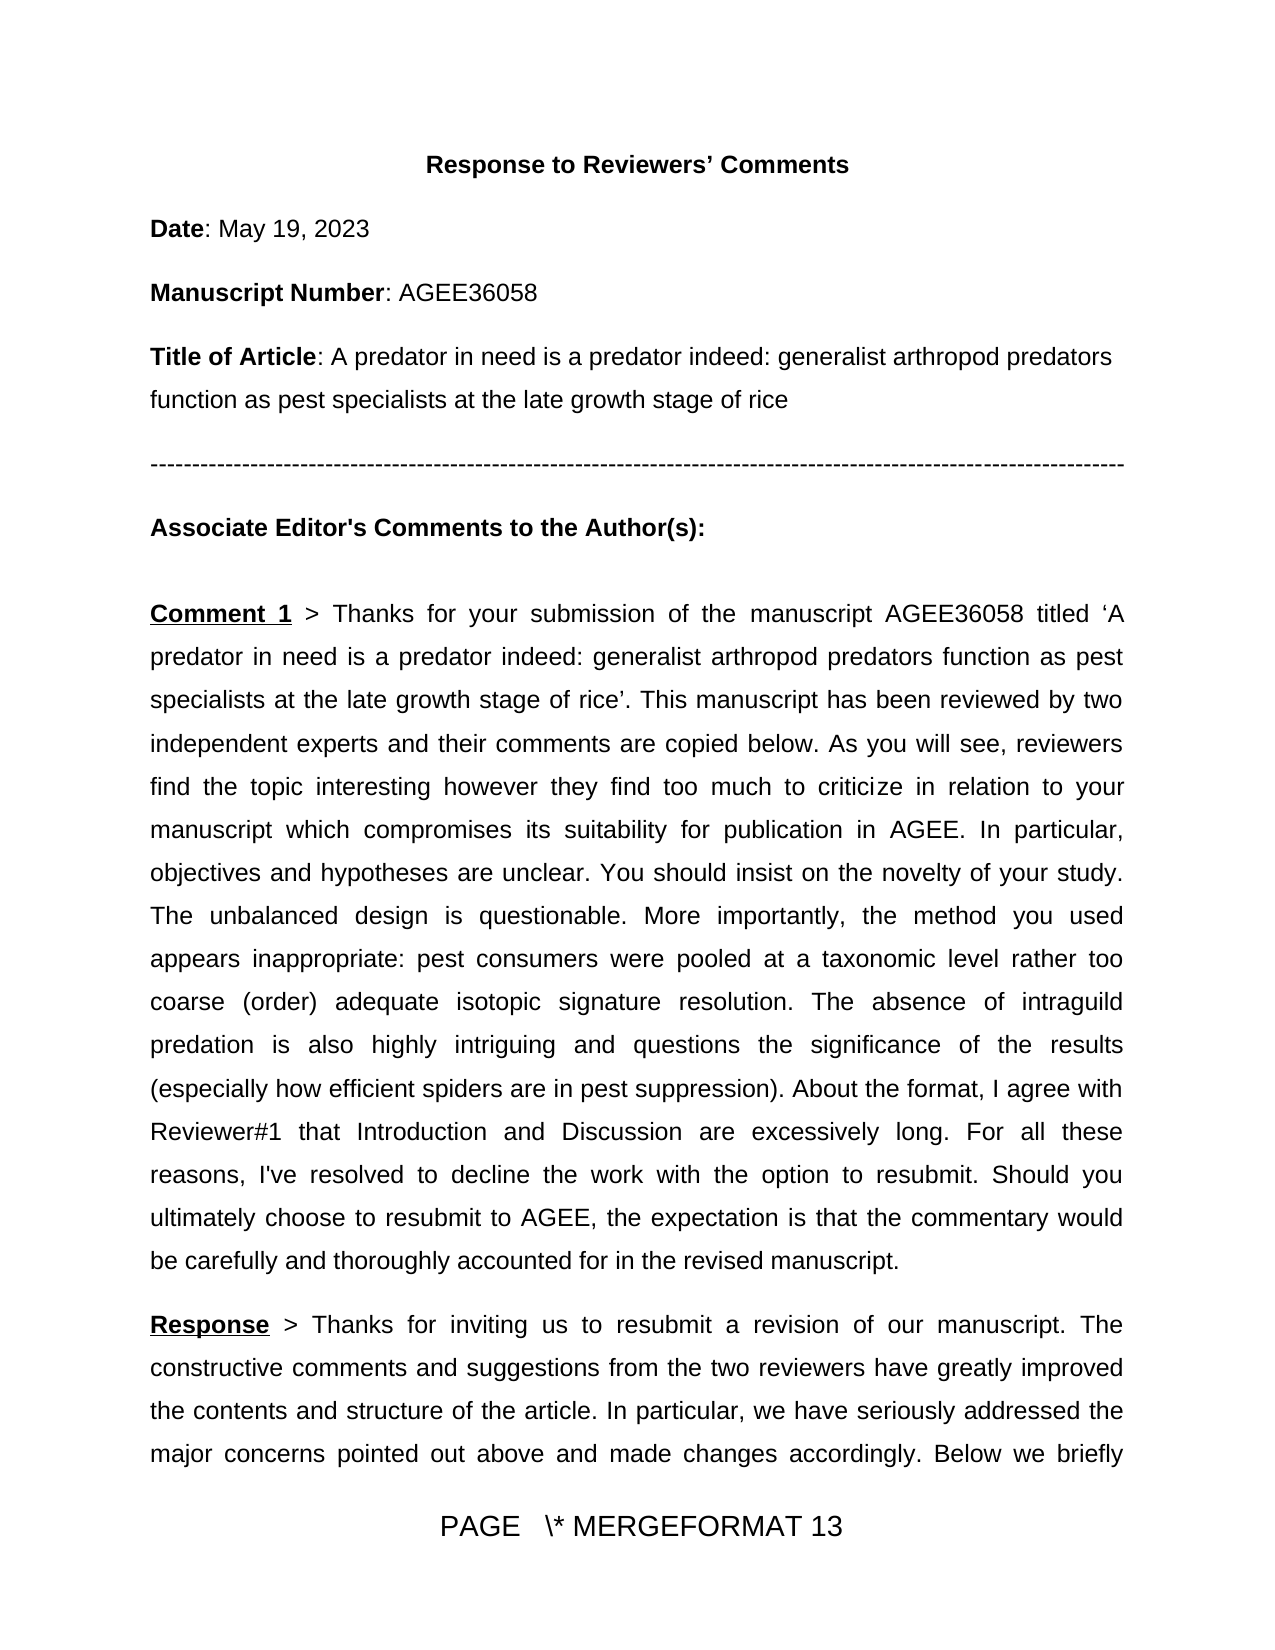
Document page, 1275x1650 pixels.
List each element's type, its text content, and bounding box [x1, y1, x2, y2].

text Title of Article: A predator in need is a predator indeed: generalist arthropod predators function as pest specialists at the late growth stage of rice [150, 342, 1125, 414]
text Date: May 19, 2023 [150, 214, 1125, 243]
text Response to Reviewers’ Comments [150, 150, 1125, 179]
text --------------------------------------------------------------------------------------------------------------------- [150, 449, 1125, 478]
text Associate Editor's Comments to the Author(s): Comment 1 > Thanks for your submission of the manuscript AGEE36058 titled ‘A predator in need is a predator indeed: generalist arthropod predators function as pest specialists at the late growth stage of rice’. This manuscript has been reviewed by two independent experts and their comments are copied below. As you will see, reviewers find the topic interesting however they find too much to criticize in relation to your manuscript which compromises its suitability for publication in AGEE. In particular, objectives and hypotheses are unclear. You should insist on the novelty of your study. The unbalanced design is questionable. More importantly, the method you used appears inappropriate: pest consumers were pooled at a taxonomic level rather too coarse (order) adequate isotopic signature resolution. The absence of intraguild predation is also highly intriguing and questions the significance of the results (especially how efficient spiders are in pest suppression). About the format, I agree with Reviewer#1 that Introduction and Discussion are excessively long. For all these reasons, I've resolved to decline the work with the option to resubmit. Should you ultimately choose to resubmit to AGEE, the expectation is that the commentary would be carefully and thoroughly accounted for in the revised manuscript. [150, 513, 1125, 1275]
text Manuscript Number: AGEE36058 [150, 278, 1125, 307]
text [150, 1310, 1125, 1468]
